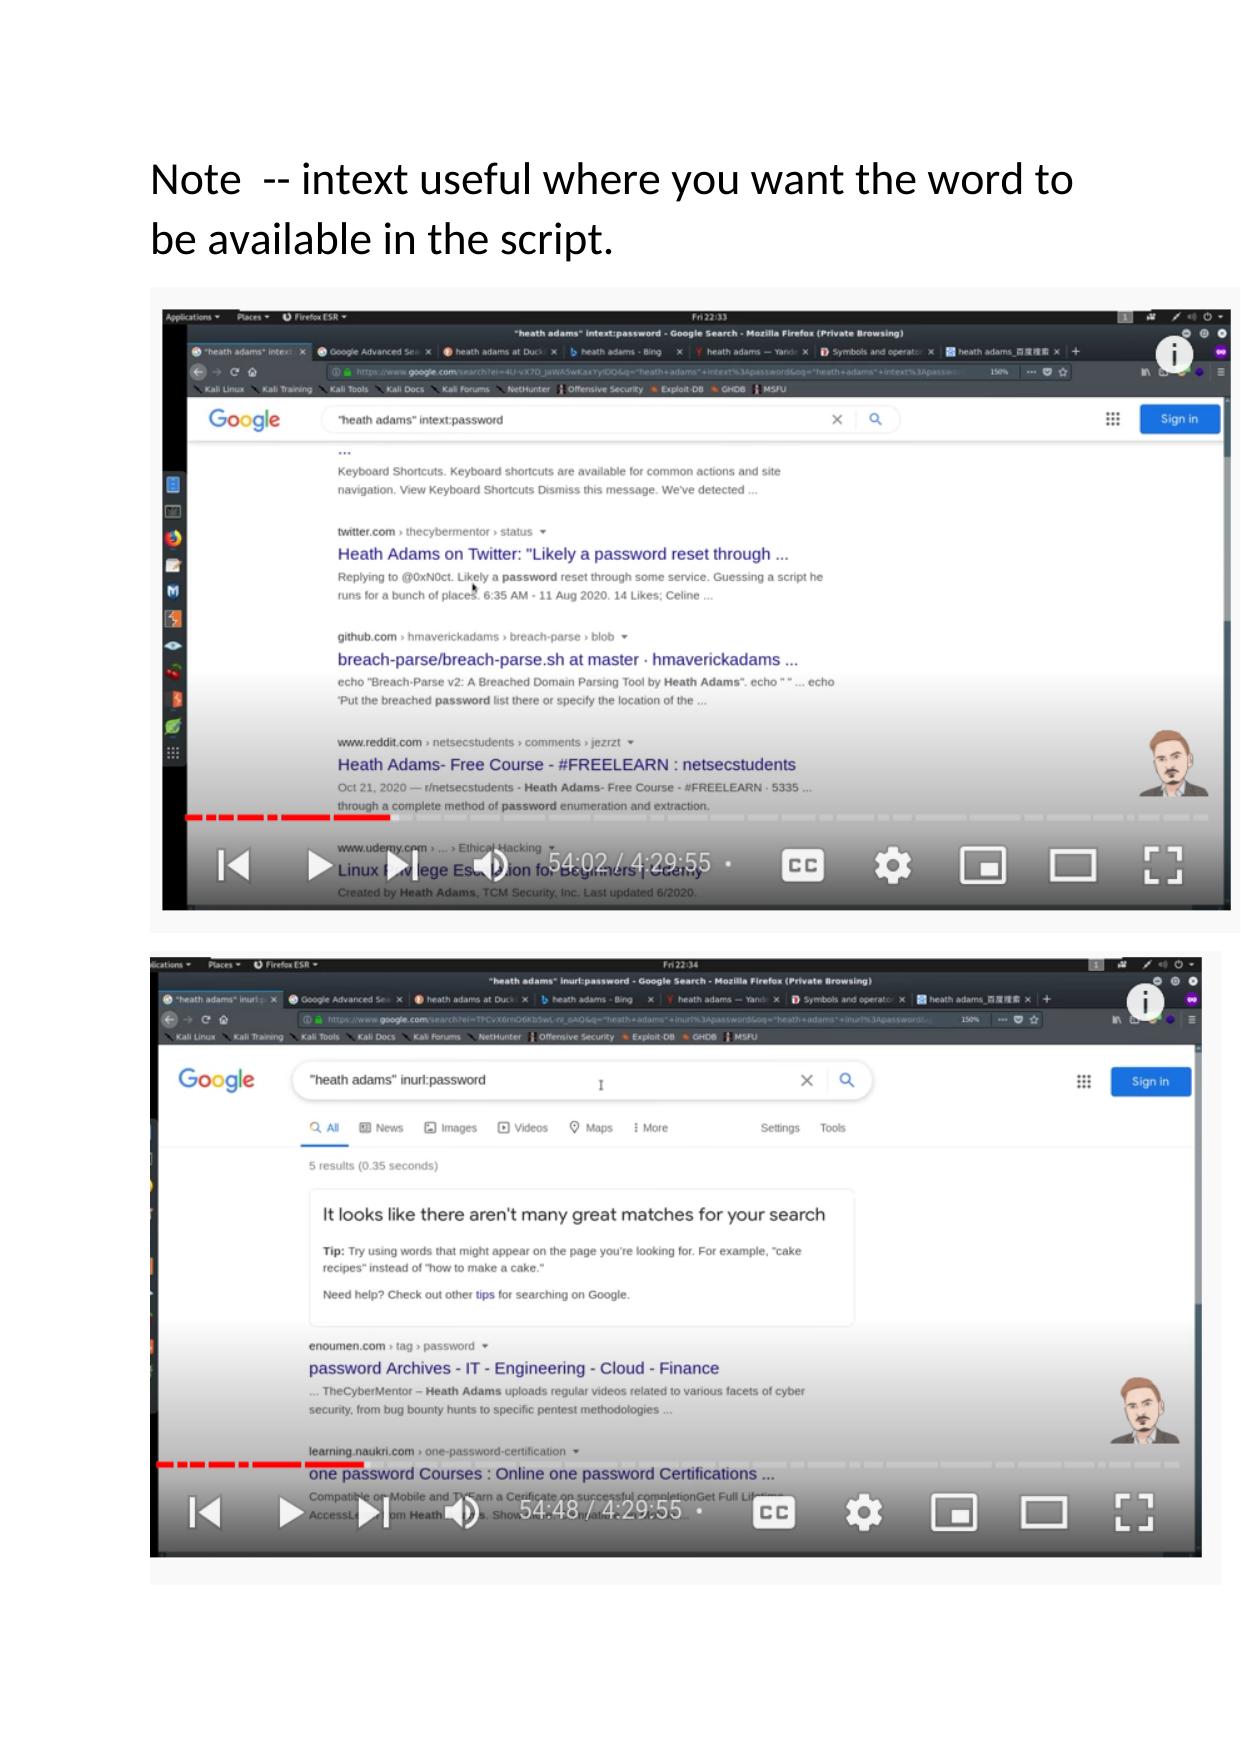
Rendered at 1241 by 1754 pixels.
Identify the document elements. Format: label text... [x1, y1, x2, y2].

text Note -- intext useful where you want the word to be available in the script. [150, 150, 1090, 266]
picture [150, 287, 1241, 933]
picture [150, 951, 1222, 1585]
